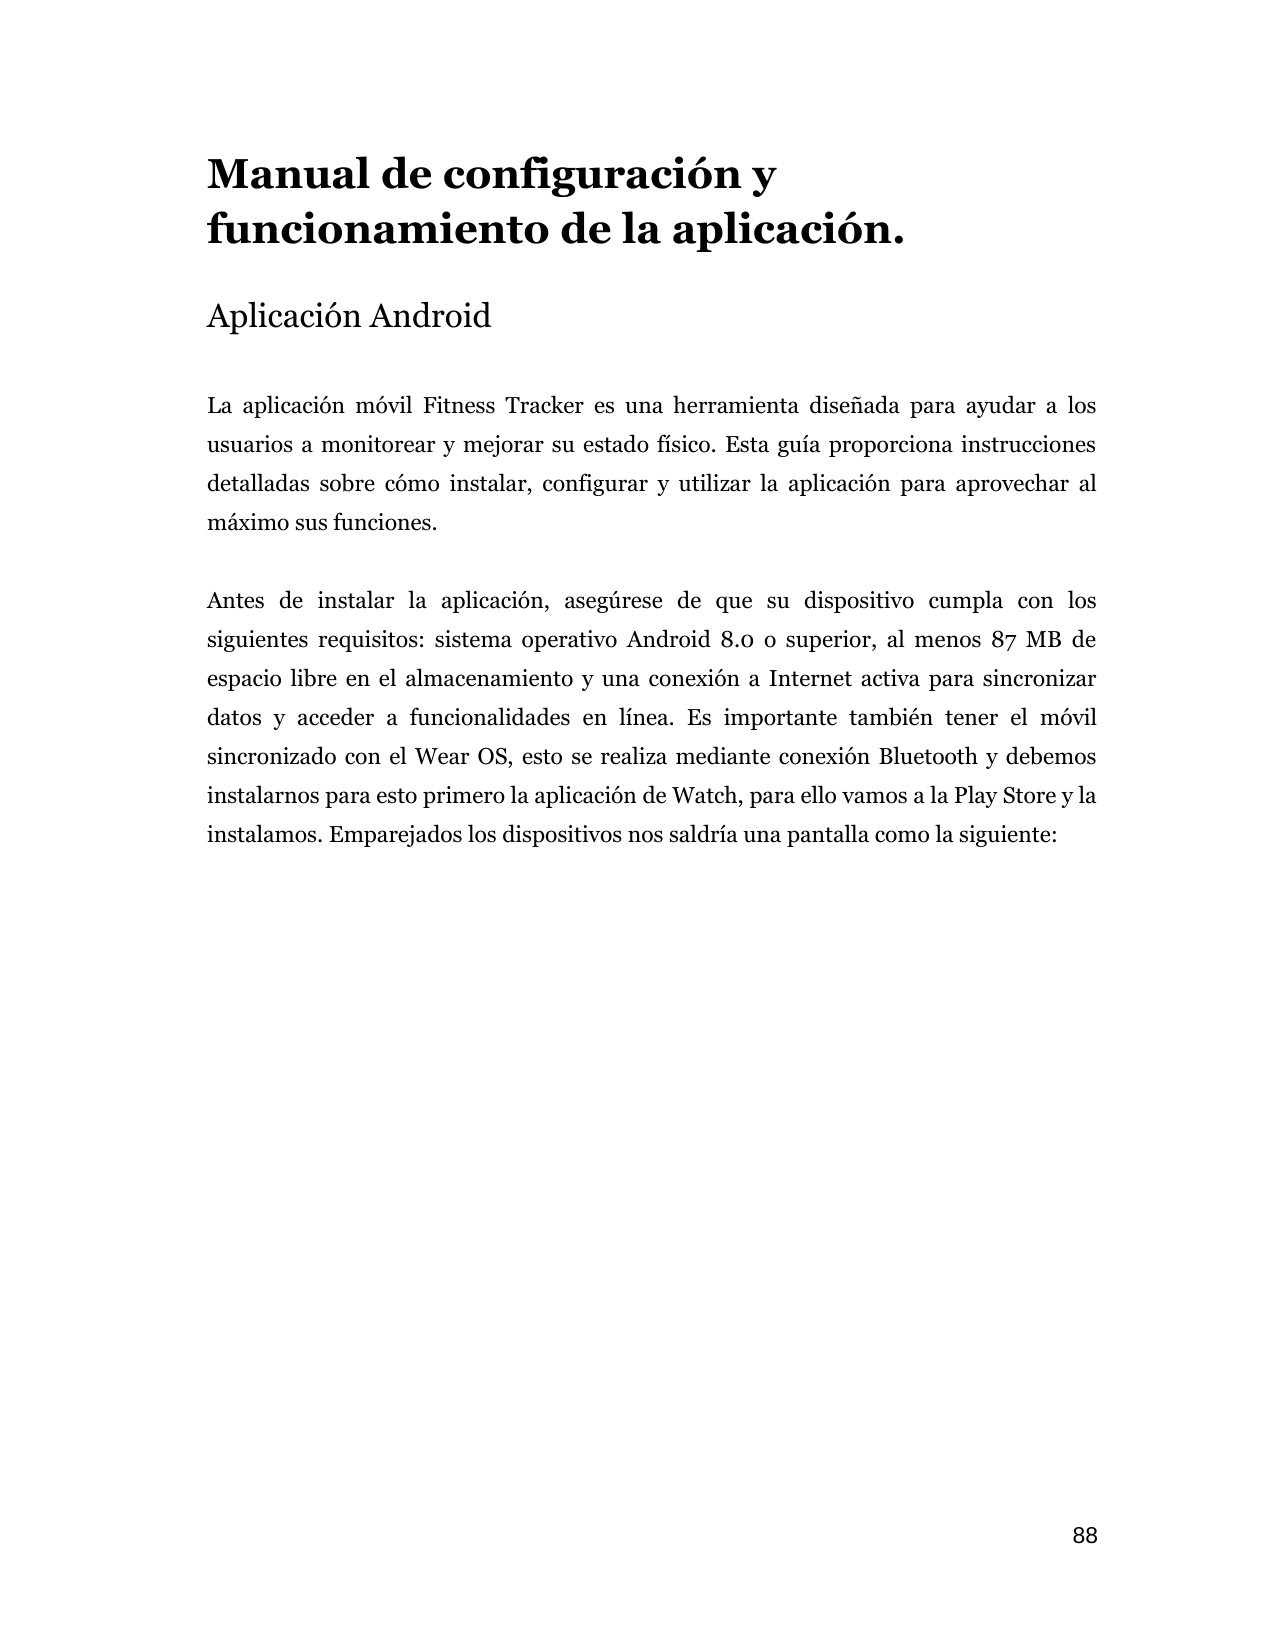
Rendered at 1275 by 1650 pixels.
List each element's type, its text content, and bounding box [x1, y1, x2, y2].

text La aplicación móvil Fitness Tracker es una herramienta diseñada para ayudar a los usuarios a monitorear y mejorar su estado físico. Esta guía proporciona instrucciones detalladas sobre cómo instalar, configurar y utilizar la aplicación para aprovechar al máximo sus funciones. [207, 392, 1098, 535]
text Antes de instalar la aplicación, asegúrese de que su dispositivo cumpla con los siguientes requisitos: sistema operativo Android 8.0 o superior, al menos 87 MB de espacio libre en el almacenamiento y una conexión a Internet activa para sincronizar datos y acceder a funcionalidades en línea. Es importante también tener el móvil sincronizado con el Wear OS, esto se realiza mediante conexión Bluetooth y debemos instalarnos para esto primero la aplicación de Watch, para ello vamos a la Play Store y la instalamos. Emparejados los dispositivos nos saldría una pantalla como la siguiente: [207, 587, 1098, 848]
subtitle Aplicación Android [207, 297, 1098, 335]
subtitle Manual de configuración y funcionamiento de la aplicación. [207, 151, 1098, 252]
